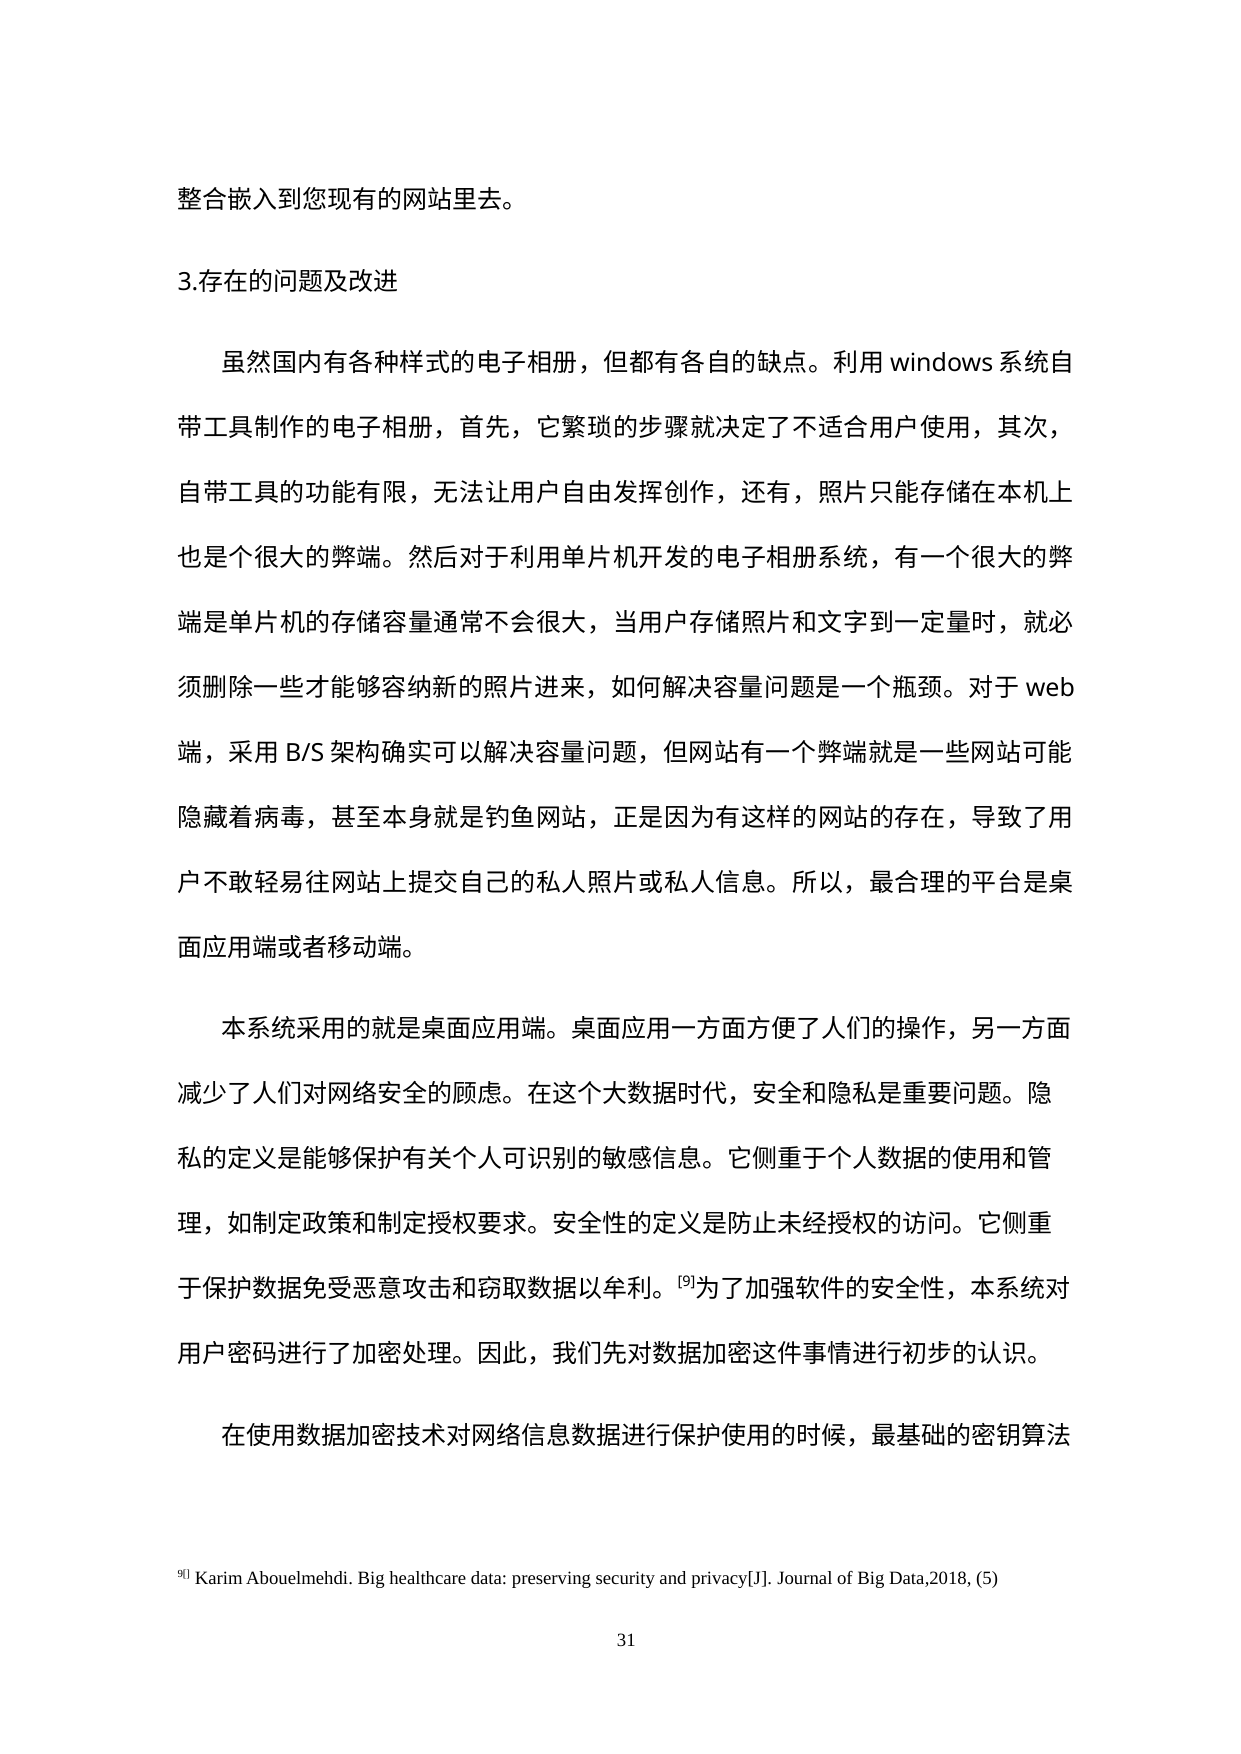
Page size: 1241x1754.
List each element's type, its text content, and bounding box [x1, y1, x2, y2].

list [177, 1401, 1075, 1466]
text 虽然国内有各种样式的电子相册，但都有各自的缺点。利用windows系统自带工具制作的电子相册，首先，它繁琐的步骤就决定了不适合用户使用，其次，自带工具的功能有限，无法让用户自由发挥创作，还有，照片只能存储在本机上也是个很大的弊端。然后对于利用单片机开发的电子相册系统，有一个很大的弊端是单片机的存储容量通常不会很大，当用户存储照片和文字到一定量时，就必须删除一些才能够容纳新的照片进来，如何解决容量问题是一个瓶颈。对于web端，采用B/S架构确实可以解决容量问题，但网站有一个弊端就是一些网站可能隐藏着病毒，甚至本身就是钓鱼网站，正是因为有这样的网站的存在，导致了用户不敢轻易往网站上提交自己的私人照片或私人信息。所以，最合理的平台是桌面应用端或者移动端。 [177, 328, 1075, 978]
list 本系统采用的就是桌面应用端。桌面应用一方面方便了人们的操作，另一方面减少了人们对网络安全的顾虑。在这个大数据时代，安全和隐私是重要问题。隐私的定义是能够保护有关个人可识别的敏感信息。它侧重于个人数据的使用和管理，如制定政策和制定授权要求。安全性的定义是防止未经授权的访问。它侧重于保护数据免受恶意攻击和窃取数据以牟利。[]为了加强软件的安全性，本系统对用户密码进行了加密处理。因此，我们先对数据加密这件事情进行初步的认识。 [177, 994, 1075, 1384]
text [177, 165, 1075, 230]
text 3.存在的问题及改进 [177, 247, 1075, 312]
